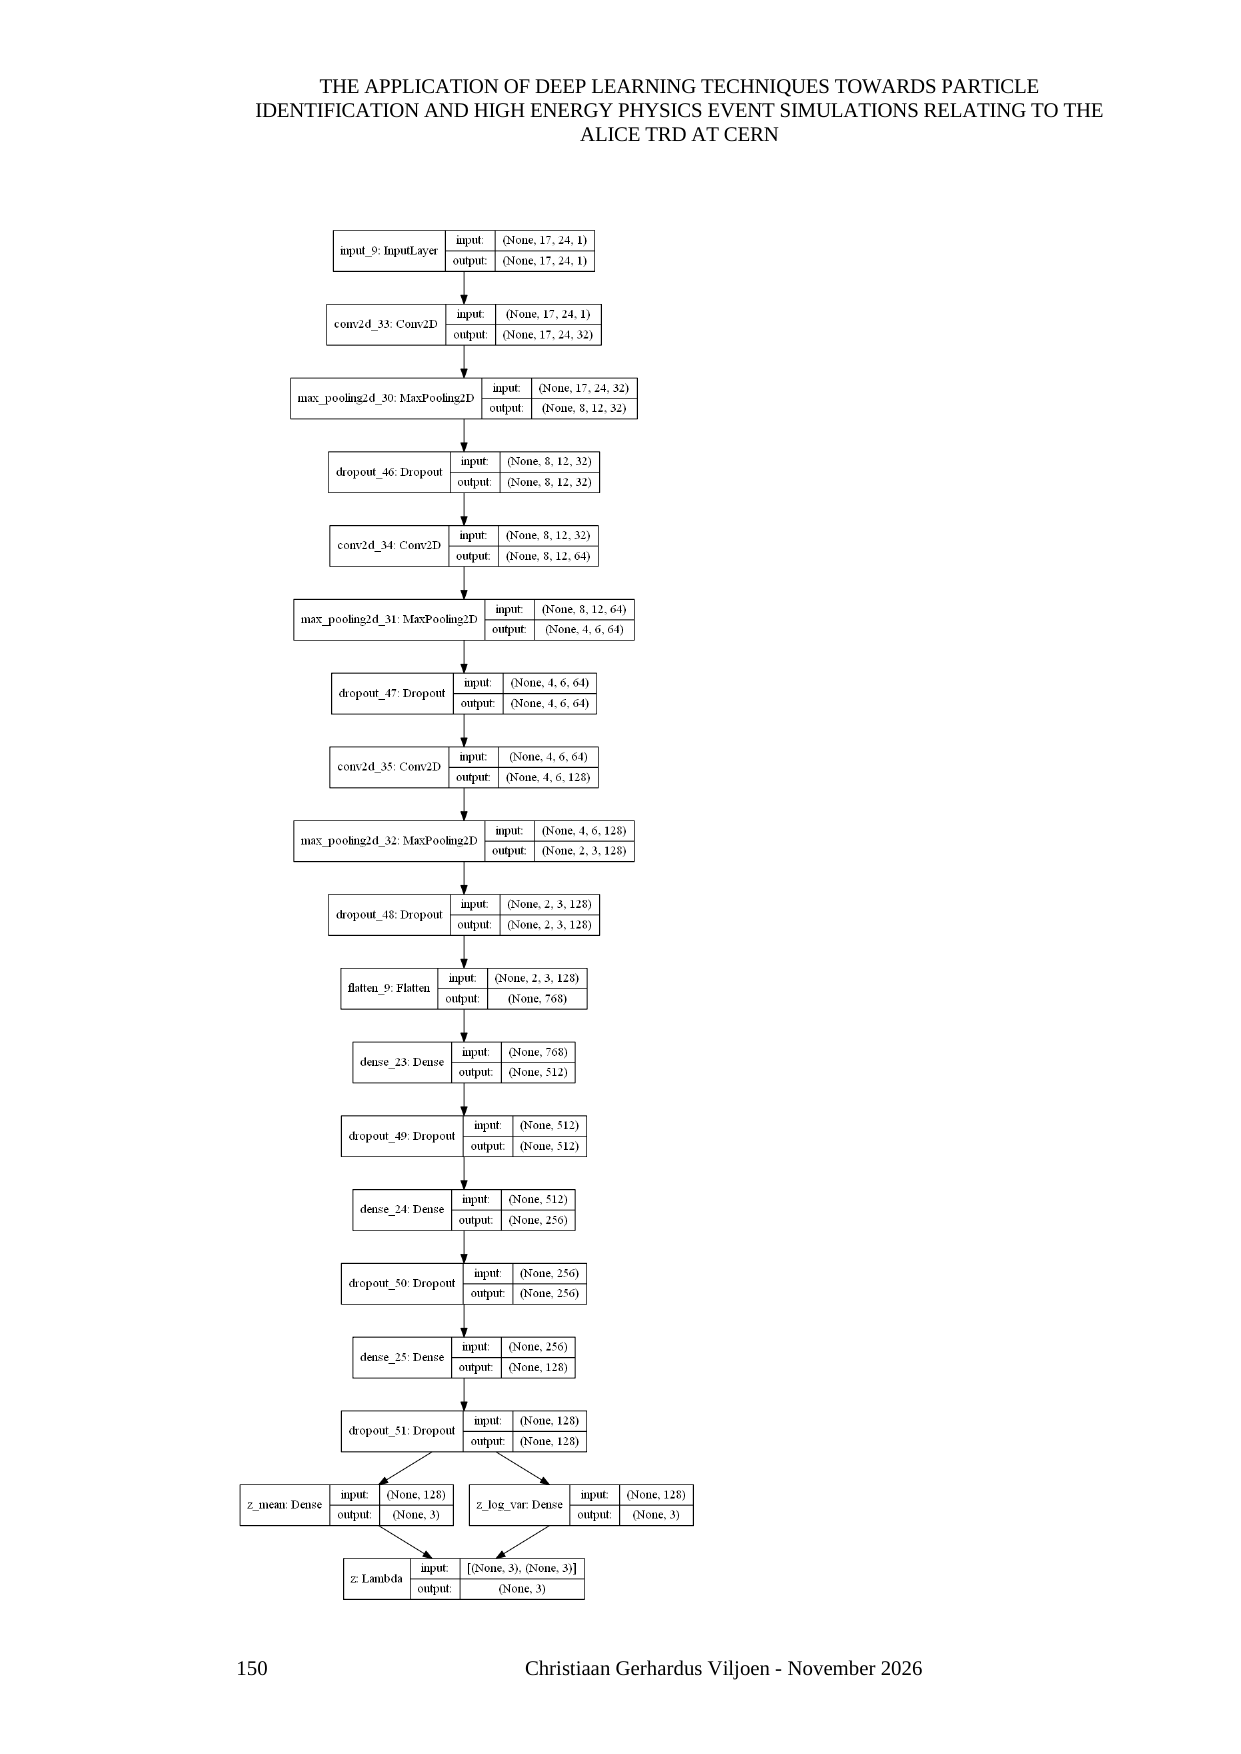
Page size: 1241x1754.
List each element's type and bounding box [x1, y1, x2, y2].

picture [236, 226, 697, 1603]
